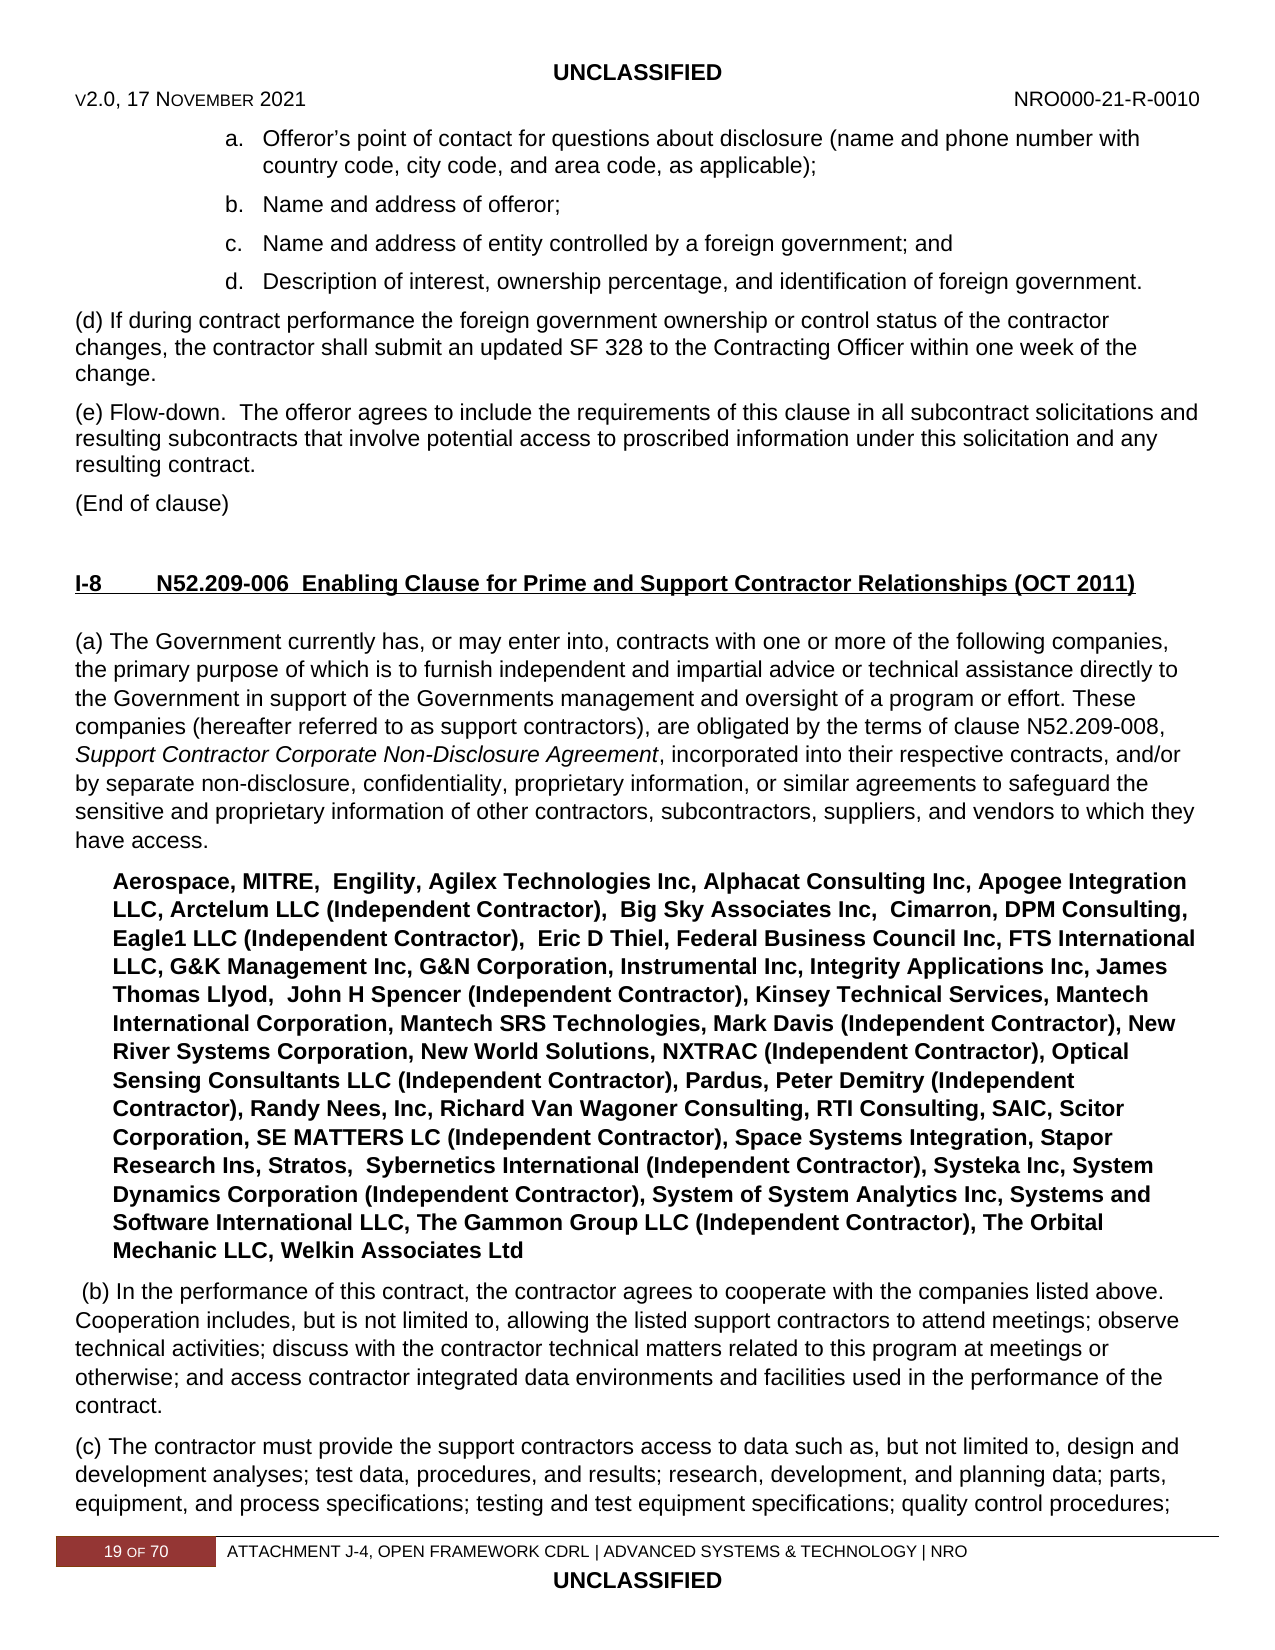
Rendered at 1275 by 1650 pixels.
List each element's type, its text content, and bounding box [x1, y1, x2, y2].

list Offeror’s point of contact for questions about disclosure (name and phone number with country code, city code, and area code, as applicable); [210, 125, 1200, 178]
text (e) Flow-down. The offeror agrees to include the requirements of this clause in all subcontract solicitations and resulting subcontracts that involve potential access to proscribed information under this solicitation and any resulting contract. [75, 399, 1200, 478]
list Name and address of offeror; [210, 191, 1200, 217]
text (d) If during contract performance the foreign government ownership or control status of the contractor changes, the contractor shall submit an updated SF 328 to the Contracting Officer within one week of the change. [75, 307, 1200, 386]
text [75, 1433, 1200, 1516]
list Description of interest, ownership percentage, and identification of foreign government. [210, 268, 1200, 295]
text I-8 N52.209-006 Enabling Clause for Prime and Support Contractor Relationships (OCT 2011) [75, 570, 1200, 596]
list Name and address of entity controlled by a foreign government; and [210, 229, 1200, 256]
text Aerospace, MITRE, Engility, Agilex Technologies Inc, Alphacat Consulting Inc, Apogee Integration LLC, Arctelum LLC (Independent Contractor), Big Sky Associates Inc, Cimarron, DPM Consulting, Eagle1 LLC (Independent Contractor), Eric D Thiel, Federal Business Council Inc, FTS International LLC, G&K Management Inc, G&N Corporation, Instrumental Inc, Integrity Applications Inc, James Thomas Llyod, John H Spencer (Independent Contractor), Kinsey Technical Services, Mantech International Corporation, Mantech SRS Technologies, Mark Davis (Independent Contractor), New River Systems Corporation, New World Solutions, NXTRAC (Independent Contractor), Optical Sensing Consultants LLC (Independent Contractor), Pardus, Peter Demitry (Independent Contractor), Randy Nees, Inc, Richard Van Wagoner Consulting, RTI Consulting, SAIC, Scitor Corporation, SE MATTERS LC (Independent Contractor), Space Systems Integration, Stapor Research Ins, Stratos, Sybernetics International (Independent Contractor), Systeka Inc, System Dynamics Corporation (Independent Contractor), System of System Analytics Inc, Systems and Software International LLC, The Gammon Group LLC (Independent Contractor), The Orbital Mechanic LLC, Welkin Associates Ltd [112, 868, 1200, 1264]
text (a) The Government currently has, or may enter into, contracts with one or more of the following companies, the primary purpose of which is to furnish independent and impartial advice or technical assistance directly to the Government in support of the Governments management and oversight of a program or effort. These companies (hereafter referred to as support contractors), are obligated by the terms of clause N52.209-008, Support Contractor Corporate Non-Disclosure Agreement, incorporated into their respective contracts, and/or by separate non-disclosure, confidentiality, proprietary information, or similar agreements to safeguard the sensitive and proprietary information of other contractors, subcontractors, suppliers, and vendors to which they have access. [75, 628, 1200, 853]
text (b) In the performance of this contract, the contractor agrees to cooperate with the companies listed above. Cooperation includes, but is not limited to, allowing the listed support contractors to attend meetings; observe technical activities; discuss with the contractor technical matters related to this program at meetings or otherwise; and access contractor integrated data environments and facilities used in the performance of the contract. [75, 1278, 1200, 1418]
text (End of clause) [75, 490, 1200, 517]
